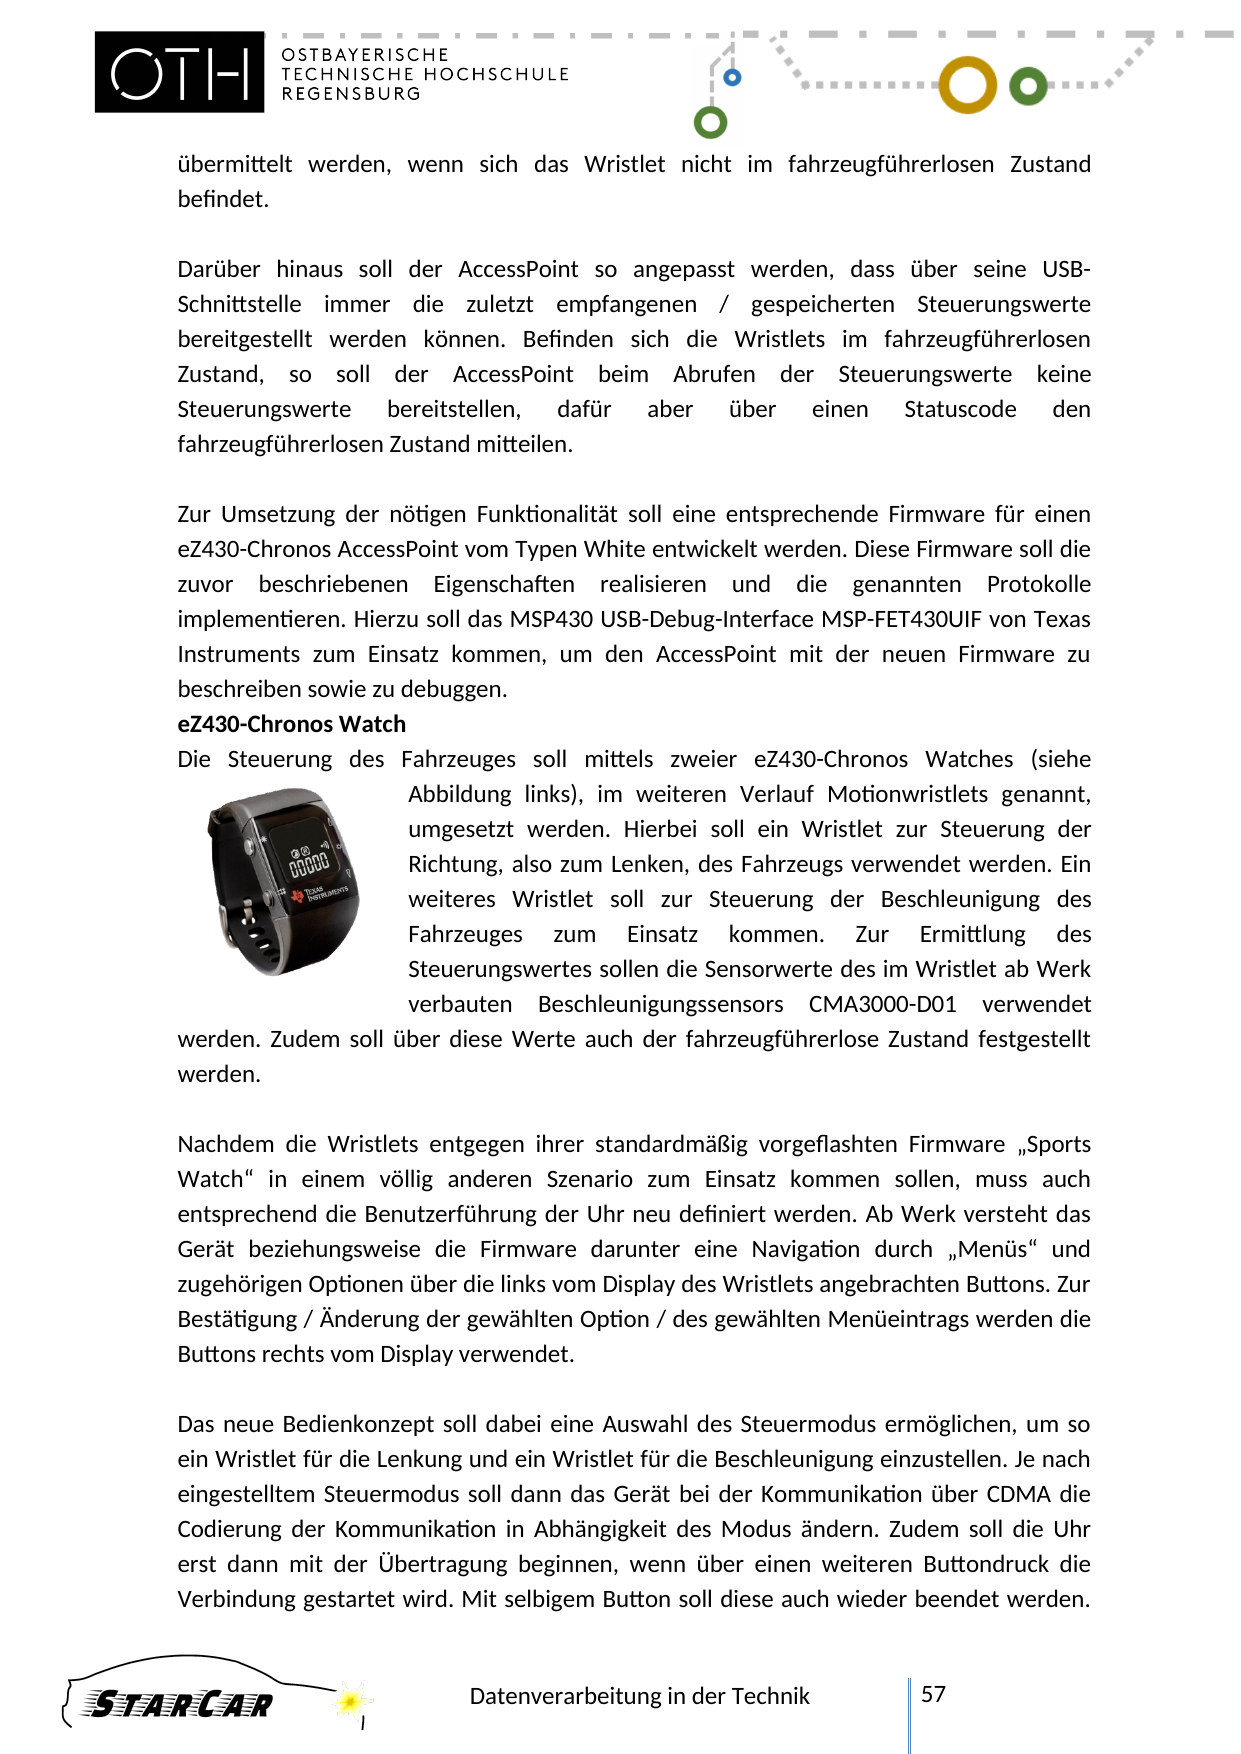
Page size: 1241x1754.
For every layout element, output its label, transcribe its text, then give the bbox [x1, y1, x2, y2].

picture [54, 1651, 380, 1730]
text eZ430-Chronos Watch [177, 708, 1092, 738]
text Nachdem die Wristlets entgegen ihrer standardmäßig vorgeflashten Firmware „Sports Watch“ in einem völlig anderen Szenario zum Einsatz kommen sollen, muss auch entsprechend die Benutzerführung der Uhr neu definiert werden. Ab Werk versteht das Gerät beziehungsweise die Firmware darunter eine Navigation durch „Menüs“ und zugehörigen Optionen über die links vom Display des Wristlets angebrachten Buttons. Zur Bestätigung / Änderung der gewählten Option / des gewählten Menüeintrags werden die Buttons rechts vom Display verwendet. [177, 1128, 1092, 1368]
text Darüber hinaus soll der AccessPoint so angepasst werden, dass über seine USB-Schnittstelle immer die zuletzt empfangenen / gespeicherten Steuerungswerte bereitgestellt werden können. Befinden sich die Wristlets im fahrzeugführerlosen Zustand, so soll der AccessPoint beim Abrufen der Steuerungswerte keine Steuerungswerte bereitstellen, dafür aber über einen Statuscode den fahrzeugführerlosen Zustand mitteilen. [177, 253, 1092, 458]
picture [160, 777, 390, 989]
text Die Steuerung des Fahrzeuges soll mittels zweier eZ430-Chronos Watches (siehe Abbildung links), im weiteren Verlauf Motionwristlets genannt, umgesetzt werden. Hierbei soll ein Wristlet zur Steuerung der Richtung, also zum Lenken, des Fahrzeugs verwendet werden. Ein weiteres Wristlet soll zur Steuerung der Beschleunigung des Fahrzeuges zum Einsatz kommen. Zur Ermittlung des Steuerungswertes sollen die Sensorwerte des im Wristlet ab Werk verbauten Beschleunigungssensors CMA3000-D01 verwendet werden. Zudem soll über diese Werte auch der fahrzeugführerlose Zustand festgestellt werden. [177, 743, 1092, 1088]
text Zur Umsetzung der nötigen Funktionalität soll eine entsprechende Firmware für einen eZ430-Chronos AccessPoint vom Typen White entwickelt werden. Diese Firmware soll die zuvor beschriebenen Eigenschaften realisieren und die genannten Protokolle implementieren. Hierzu soll das MSP430 USB-Debug-Interface MSP-FET430UIF von Texas Instruments zum Einsatz kommen, um den AccessPoint mit der neuen Firmware zu beschreiben sowie zu debuggen. [177, 498, 1092, 703]
picture [94, 15, 1237, 145]
